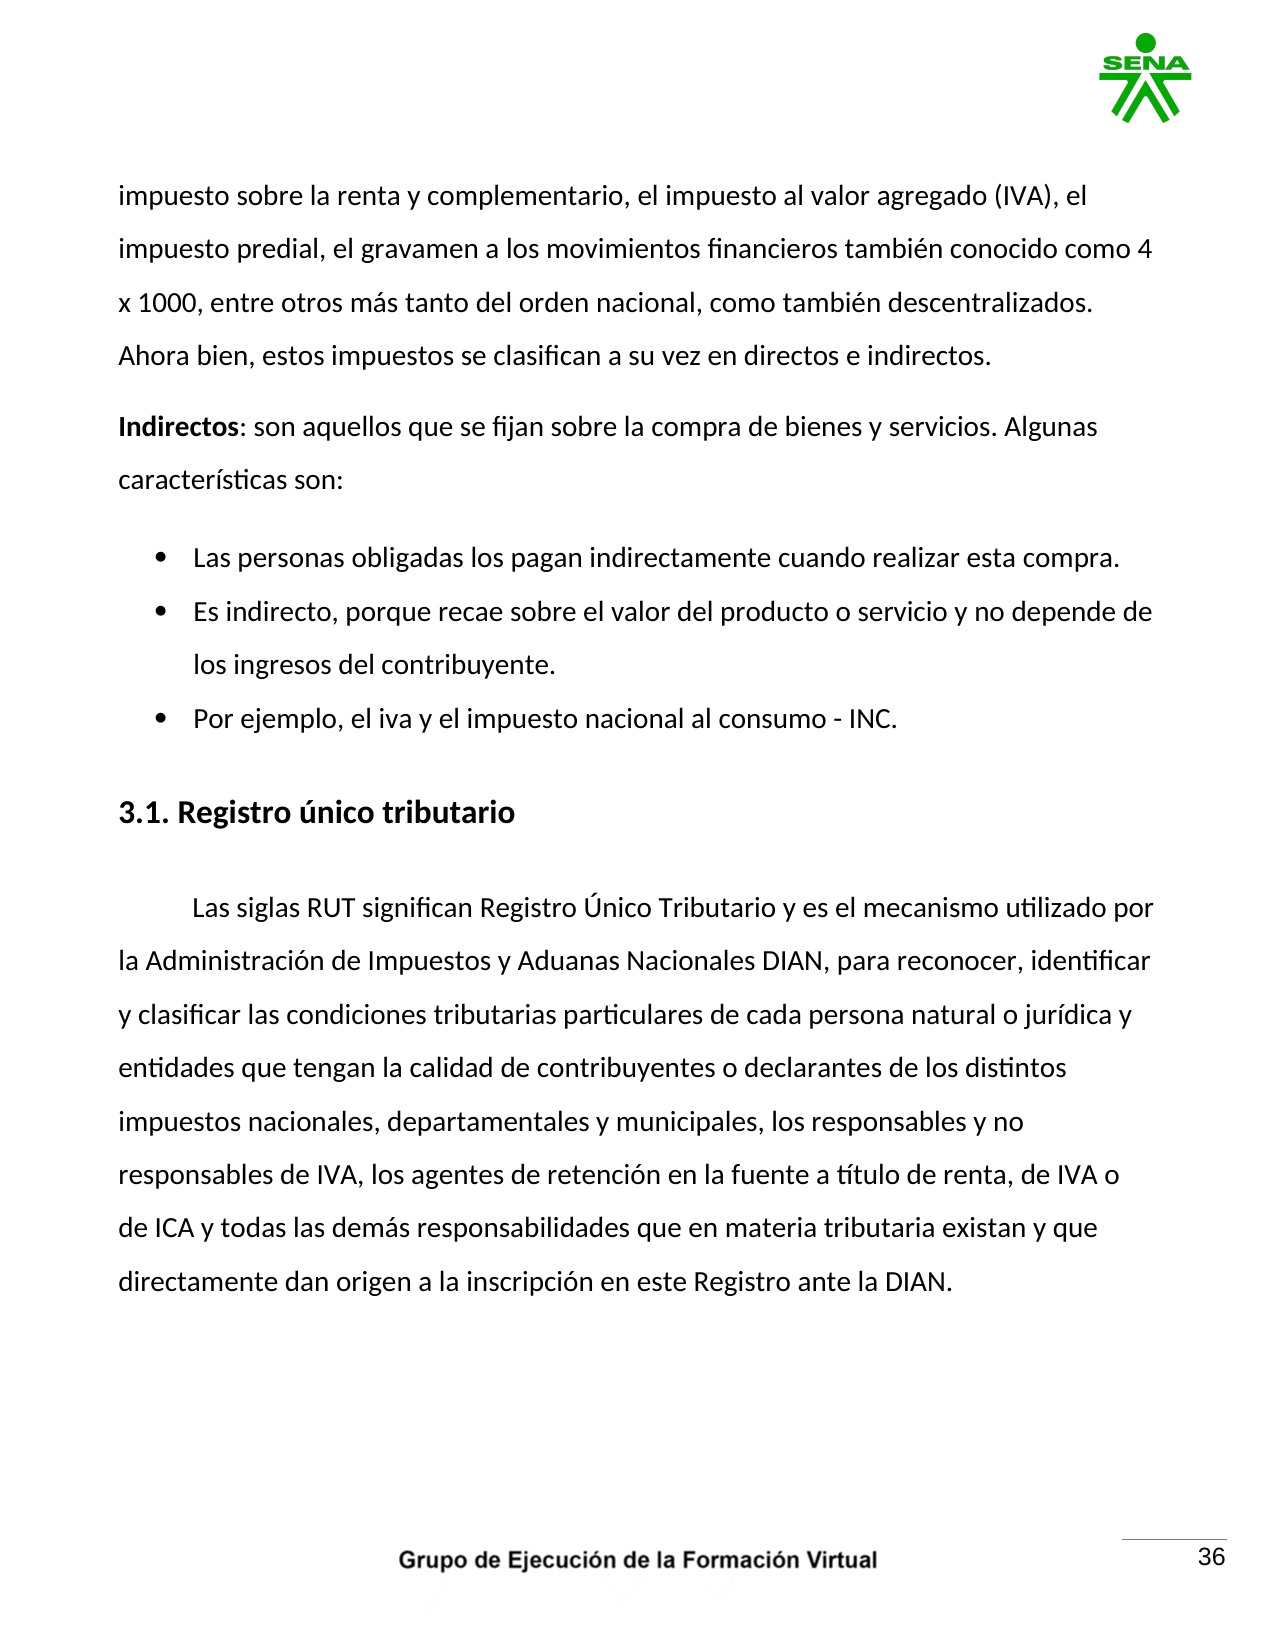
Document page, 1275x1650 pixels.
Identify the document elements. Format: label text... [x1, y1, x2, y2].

text Las siglas RUT significan Registro Único Tributario y es el mecanismo utilizado por la Administración de Impuestos y Aduanas Nacionales DIAN, para reconocer, identificar y clasificar las condiciones tributarias particulares de cada persona natural o jurídica y entidades que tengan la calidad de contribuyentes o declarantes de los distintos impuestos nacionales, departamentales y municipales, los responsables y no responsables de IVA, los agentes de retención en la fuente a título de renta, de IVA o de ICA y todas las demás responsabilidades que en materia tributaria existan y que directamente dan origen a la inscripción en este Registro ante la DIAN. [118, 889, 1157, 1298]
list Las personas obligadas los pagan indirectamente cuando realizar esta compra. [156, 539, 1157, 575]
subtitle Registro único tributario [118, 791, 1157, 831]
list Por ejemplo, el iva y el impuesto nacional al consumo - INC. [156, 700, 1157, 735]
picture [0, 1500, 1275, 1611]
picture [1099, 33, 1192, 123]
list Es indirecto, porque recae sobre el valor del producto o servicio y no depende de los ingresos del contribuyente. [156, 593, 1157, 682]
text Indirectos: son aquellos que se fijan sobre la compra de bienes y servicios. Algunas características son: [118, 408, 1157, 497]
